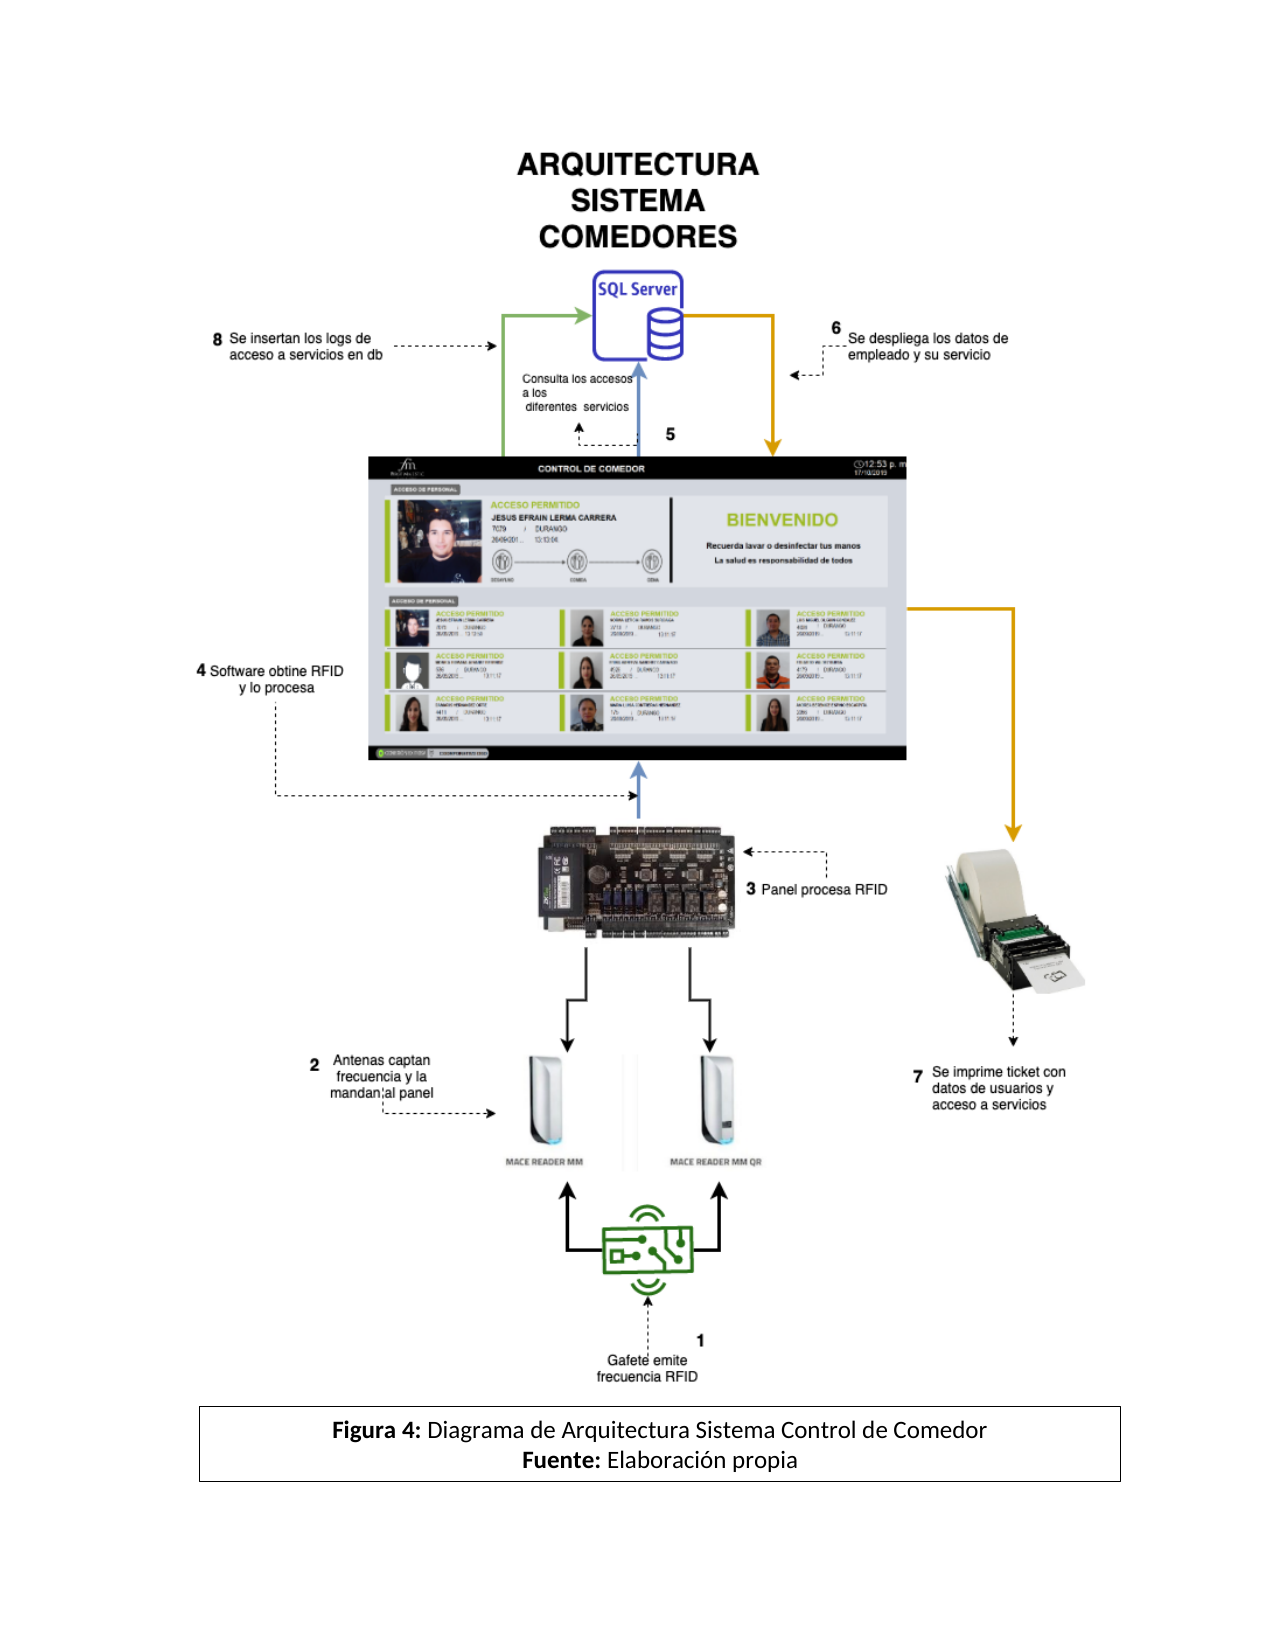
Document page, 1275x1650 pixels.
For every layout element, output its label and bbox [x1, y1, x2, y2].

picture [177, 147, 1098, 1384]
